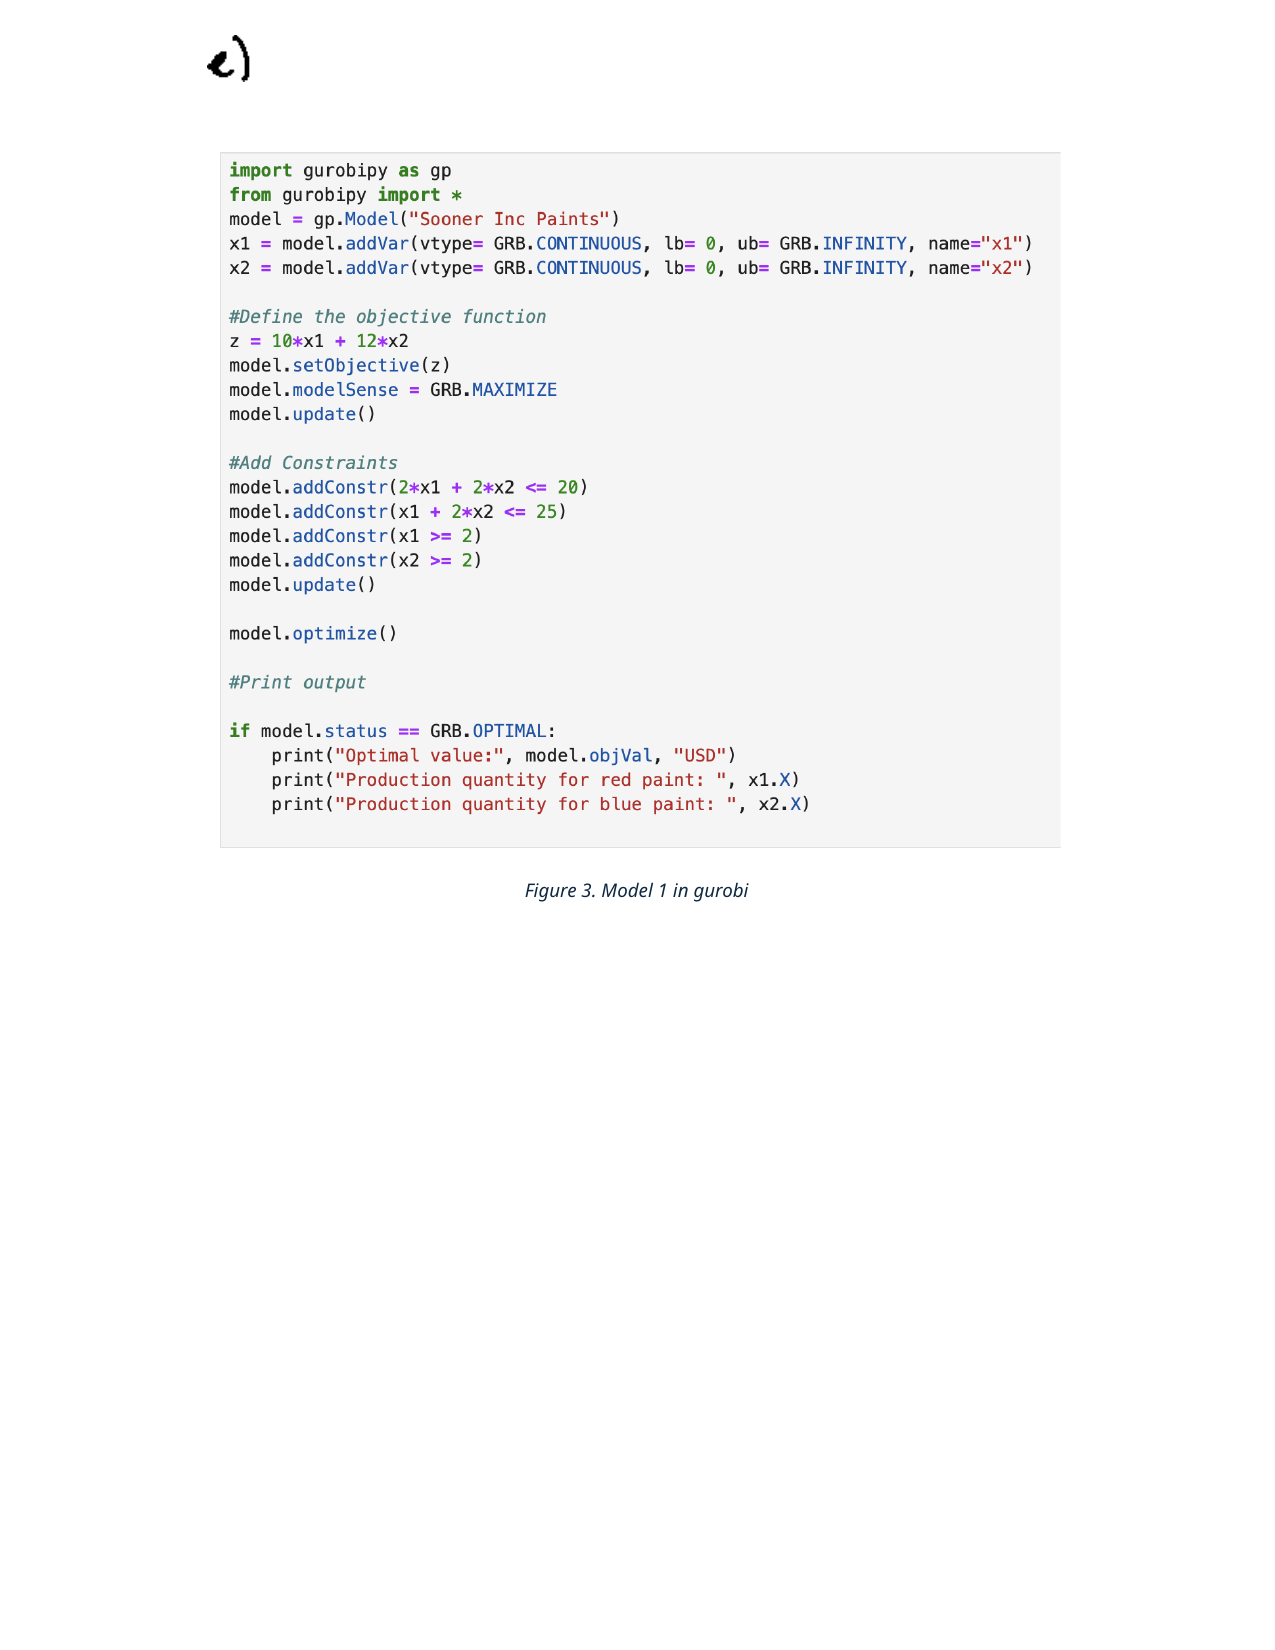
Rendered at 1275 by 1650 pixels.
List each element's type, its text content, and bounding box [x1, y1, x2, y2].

text Figure 3. Model 1 in gurobi [150, 877, 1125, 903]
picture [214, 150, 1061, 856]
picture [207, 35, 251, 82]
